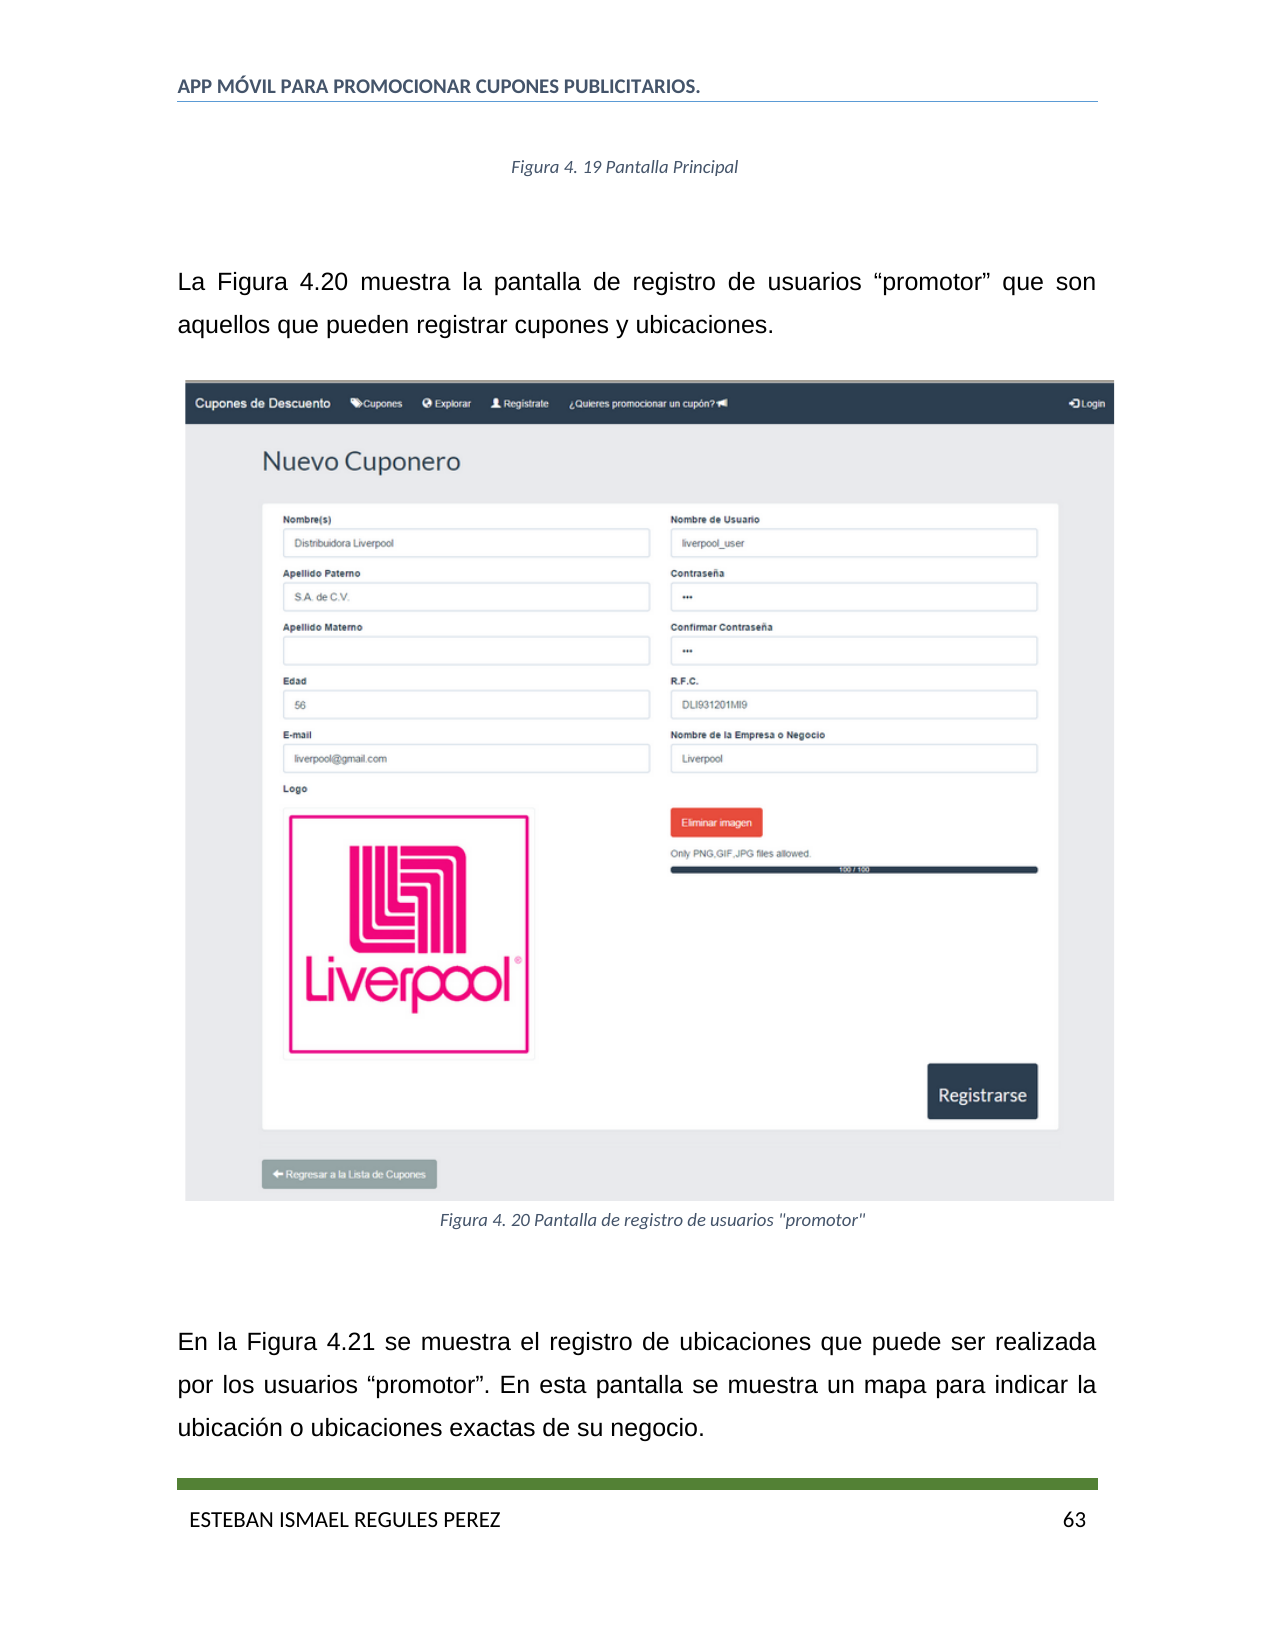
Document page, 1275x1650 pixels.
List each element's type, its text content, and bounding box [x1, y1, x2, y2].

text En la Figura 4.21 se muestra el registro de ubicaciones que puede ser realizada por los usuarios “promotor”. En esta pantalla se muestra un mapa para indicar la ubicación o ubicaciones exactas de su negocio. [177, 1327, 1098, 1442]
text La Figura 4.20 muestra la pantalla de registro de usuarios “promotor” que son aquellos que pueden registrar cupones y ubicaciones. [177, 267, 1098, 339]
picture [185, 380, 1115, 1201]
